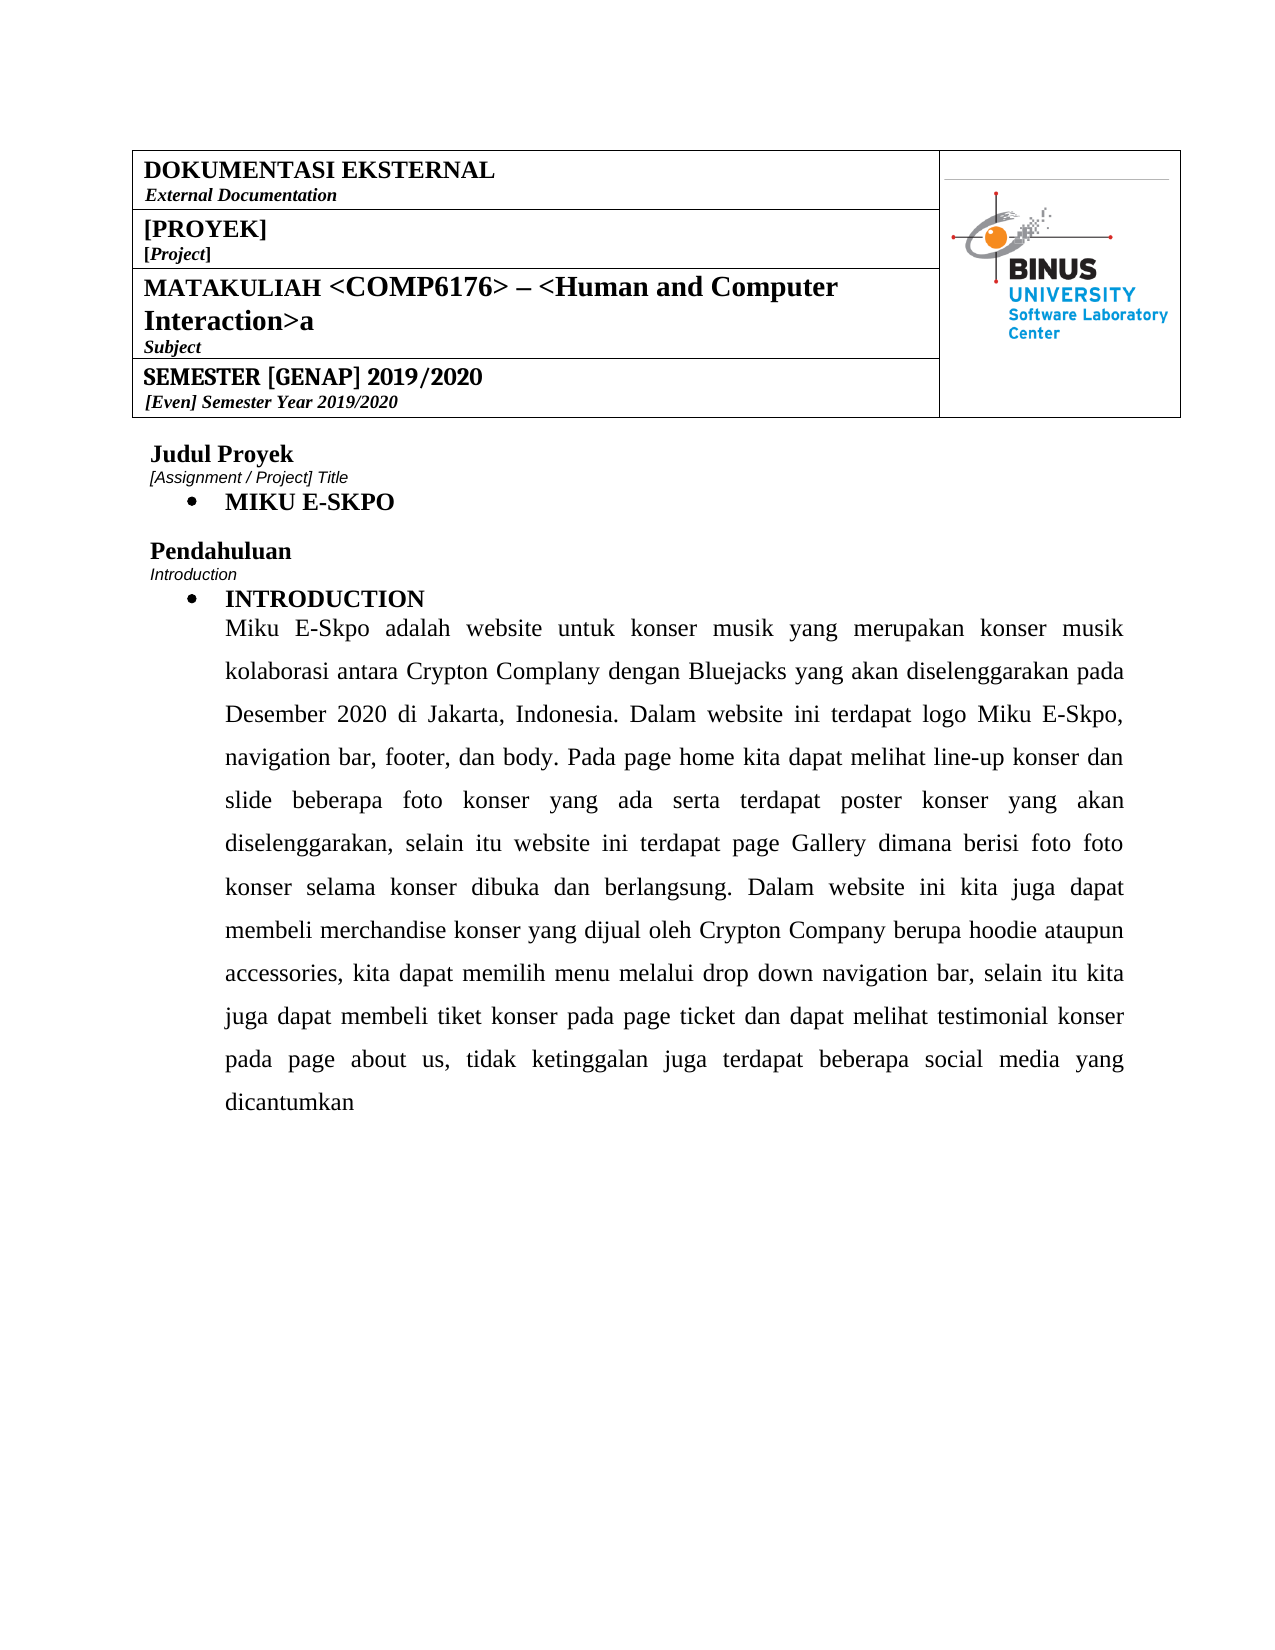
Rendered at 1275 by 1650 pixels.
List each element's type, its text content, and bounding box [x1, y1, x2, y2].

picture [944, 179, 1170, 348]
text Introduction [150, 565, 1125, 584]
list Miku E-Skpo adalah website untuk konser musik yang merupakan konser musik kolaborasi antara Crypton Complany dengan Bluejacks yang akan diselenggarakan pada Desember 2020 di Jakarta, Indonesia. Dalam website ini terdapat logo Miku E-Skpo, navigation bar, footer, dan body. Pada page home kita dapat melihat line-up konser dan slide beberapa foto konser yang ada serta terdapat poster konser yang akan diselenggarakan, selain itu website ini terdapat page Gallery dimana berisi foto foto konser selama konser dibuka dan berlangsung. Dalam website ini kita juga dapat membeli merchandise konser yang dijual oleh Crypton Company berupa hoodie ataupun accessories, kita dapat memilih menu melalui drop down navigation bar, selain itu kita juga dapat membeli tiket konser pada page ticket dan dapat melihat testimonial konser pada page about us, tidak ketinggalan juga terdapat beberapa social media yang dicantumkan [225, 613, 1125, 1116]
table_header DOKUMENTASI EKSTERNAL External Documentation [133, 151, 939, 209]
subtitle Judul Proyek [150, 439, 1125, 467]
table_cell MATAKULIAH <COMP6176> – <Human and Computer Interaction>a Subject [133, 269, 939, 358]
subtitle Pendahuluan [150, 536, 1125, 565]
table_cell [PROYEK] [Project] [133, 210, 939, 268]
text [Assignment / Project] Title [150, 467, 1125, 487]
table_header [940, 151, 1180, 417]
table_cell SEMESTER [GENAP] 2019/2020 [Even] Semester Year 2019/2020 [133, 359, 939, 417]
list MIKU E-SKPO [187, 487, 1125, 515]
list INTRODUCTION [187, 584, 1125, 613]
